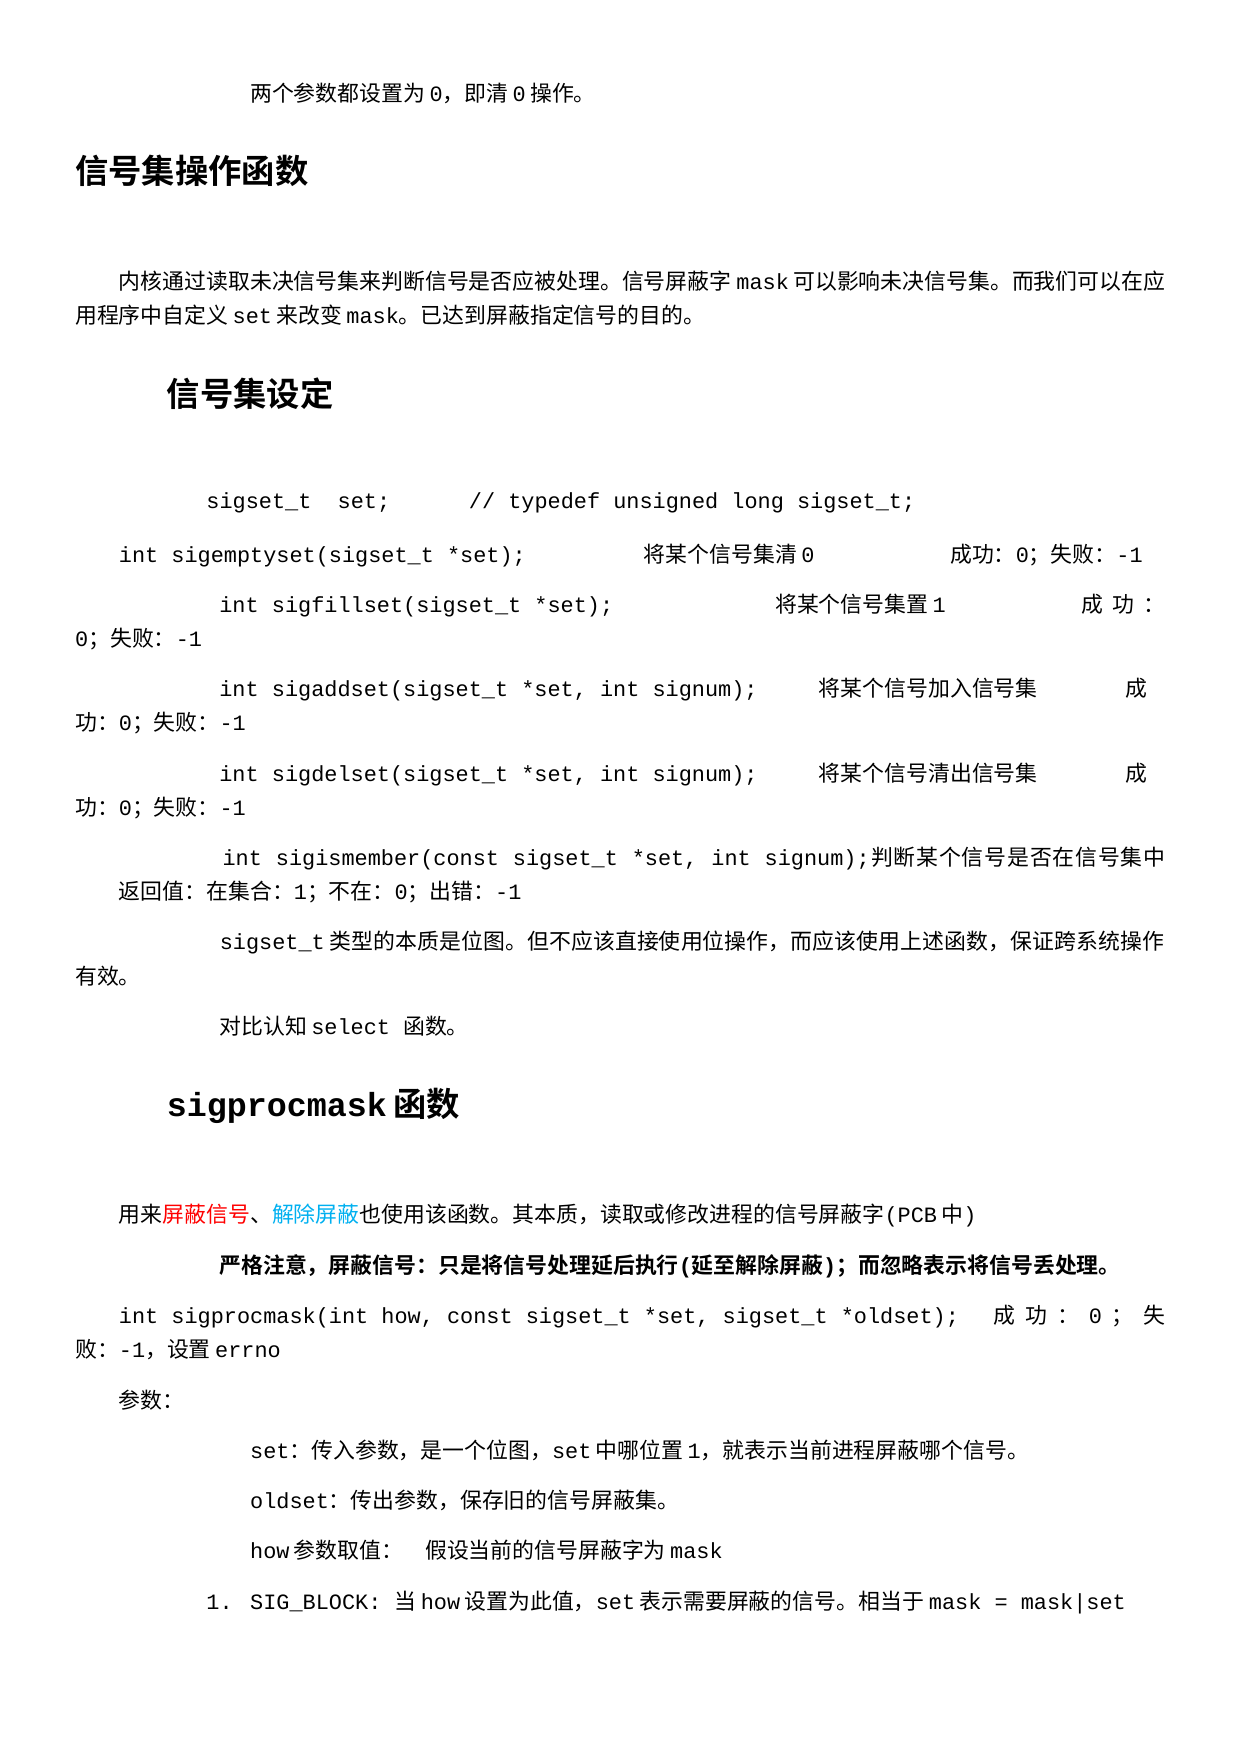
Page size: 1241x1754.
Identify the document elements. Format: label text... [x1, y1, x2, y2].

subtitle 信号集操作函数 [75, 137, 1165, 202]
subtitle sigprocmask函数 [75, 1070, 1165, 1135]
text oldset：传出参数，保存旧的信号屏蔽集。 [75, 1483, 1165, 1515]
text 严格注意，屏蔽信号：只是将信号处理延后执行(延至解除屏蔽)；而忽略表示将信号丢处理。 [75, 1248, 1165, 1280]
text set：传入参数，是一个位图，set中哪位置1，就表示当前进程屏蔽哪个信号。 [75, 1433, 1165, 1465]
text int sigemptyset(sigset_t *set); 将某个信号集清0 成功：0；失败：-1 [75, 536, 1165, 569]
text how参数取值： 假设当前的信号屏蔽字为mask [75, 1533, 1165, 1566]
text int sigismember(const sigset_t *set, int signum);判断某个信号是否在信号集中 返回值：在集合：1；不在：0；出错：-1 [75, 840, 1165, 906]
text int sigdelset(sigset_t *set, int signum); 将某个信号清出信号集 成功：0；失败：-1 [75, 755, 1165, 822]
text int sigfillset(sigset_t *set); 将某个信号集置1 成功：0；失败：-1 [75, 587, 1165, 653]
text 内核通过读取未决信号集来判断信号是否应被处理。信号屏蔽字mask可以影响未决信号集。而我们可以在应用程序中自定义set来改变mask。已达到屏蔽指定信号的目的。 [75, 264, 1165, 331]
list SIG_BLOCK: 当how设置为此值，set表示需要屏蔽的信号。相当于 mask = mask|set [206, 1583, 1165, 1616]
text 对比认知select 函数。 [75, 1008, 1165, 1041]
subtitle 信号集设定 [75, 359, 1165, 424]
text int sigprocmask(int how, const sigset_t *set, sigset_t *oldset); 成功：0；失败：-1，设置errno [75, 1298, 1165, 1364]
text int sigaddset(sigset_t *set, int signum); 将某个信号加入信号集 成功：0；失败：-1 [75, 671, 1165, 738]
text 两个参数都设置为0，即清0操作。 [206, 76, 1165, 108]
text 参数： [75, 1382, 1165, 1415]
text 用来屏蔽信号、解除屏蔽也使用该函数。其本质，读取或修改进程的信号屏蔽字(PCB中) [75, 1197, 1165, 1230]
text sigset_t类型的本质是位图。但不应该直接使用位操作，而应该使用上述函数，保证跨系统操作有效。 [75, 924, 1165, 991]
text sigset_t set; // typedef unsigned long sigset_t; [75, 486, 1165, 519]
